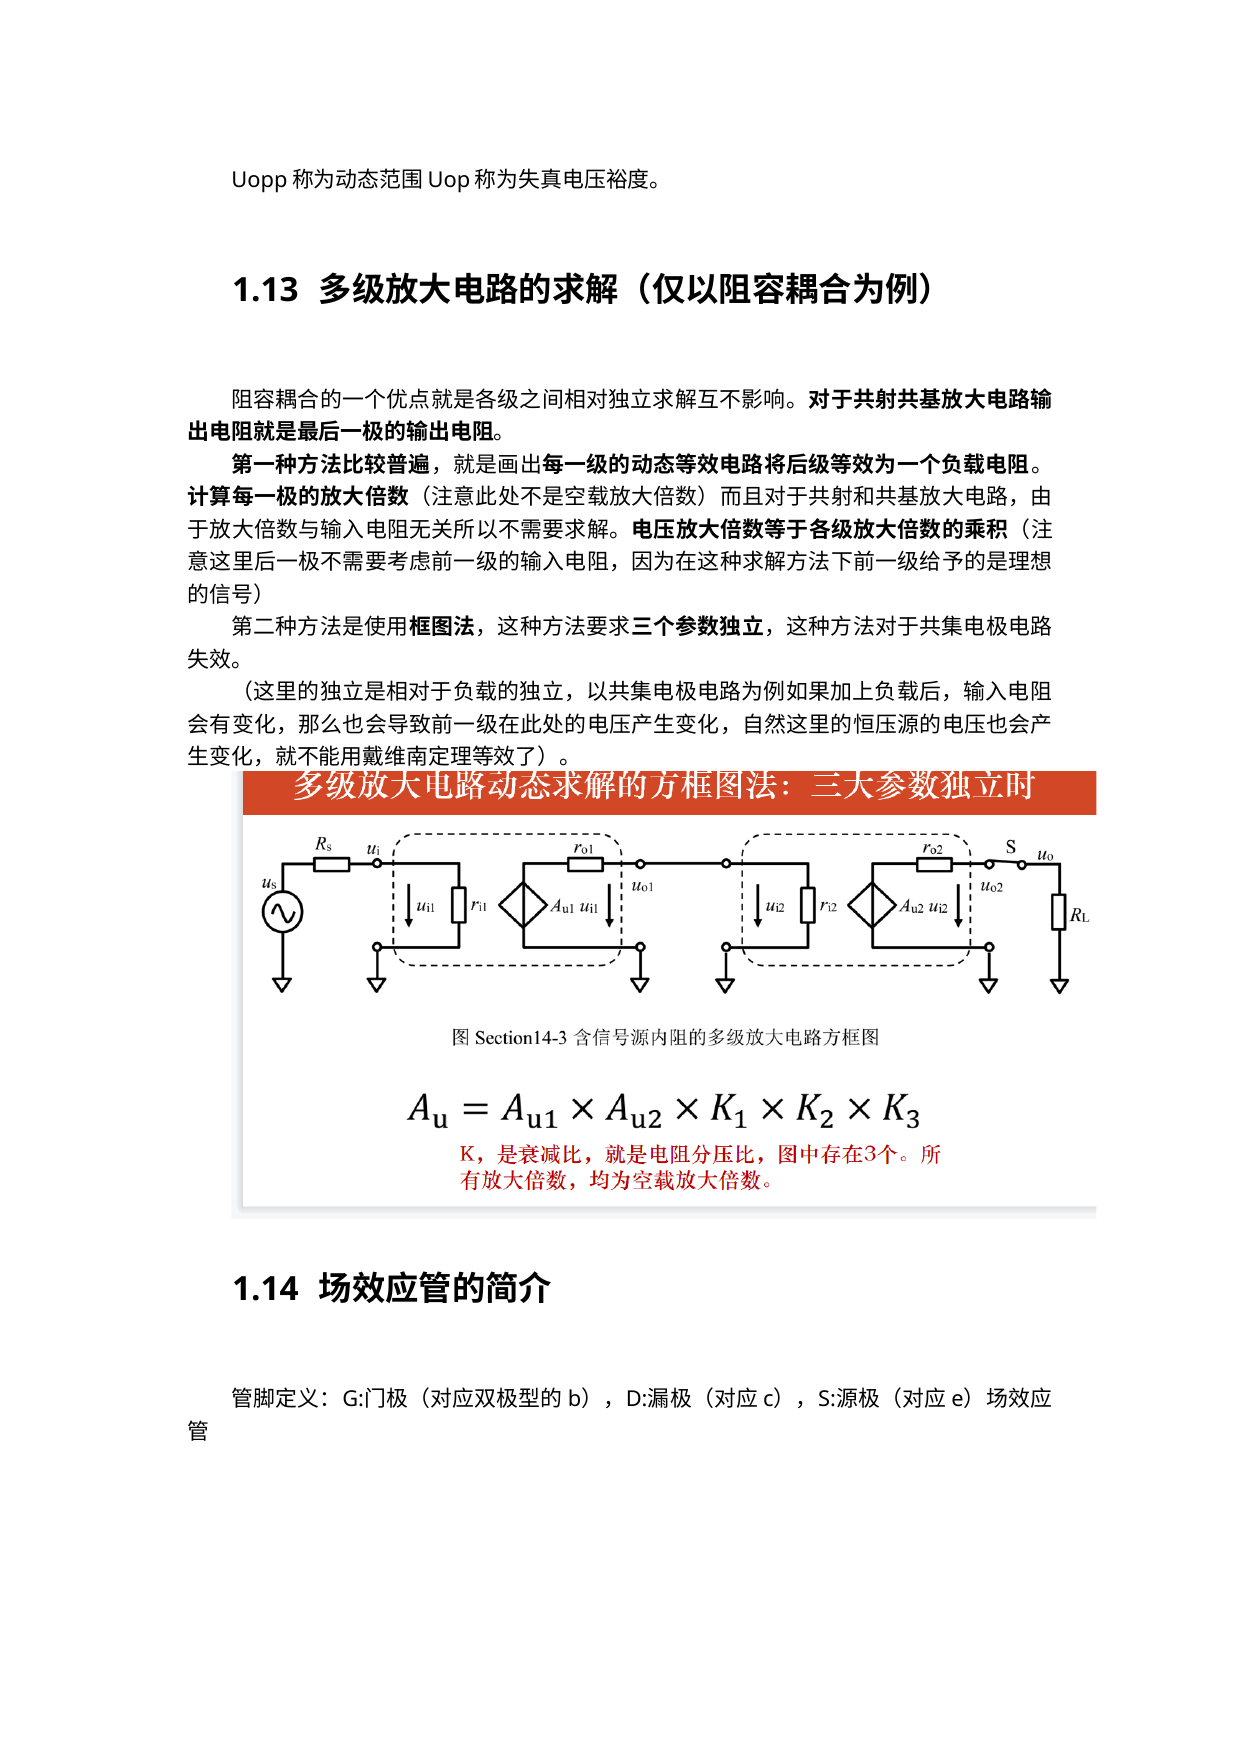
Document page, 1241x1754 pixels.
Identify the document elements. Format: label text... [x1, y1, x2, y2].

text 阻容耦合的一个优点就是各级之间相对独立求解互不影响。对于共射共基放大电路输出电阻就是最后一极的输出电阻。 [187, 381, 1053, 446]
text 管脚定义：G:门极（对应双极型的b），D:漏极（对应c），S:源极（对应e）场效应管 [187, 1381, 1053, 1446]
subtitle 多级放大电路的求解（仅以阻容耦合为例） [232, 254, 1053, 319]
subtitle 场效应管的简介 [232, 1253, 1053, 1318]
picture [231, 771, 1097, 1219]
text （这里的独立是相对于负载的独立，以共集电极电路为例如果加上负载后，输入电阻会有变化，那么也会导致前一级在此处的电压产生变化，自然这里的恒压源的电压也会产生变化，就不能用戴维南定理等效了）。 [187, 674, 1053, 771]
text 第二种方法是使用框图法，这种方法要求三个参数独立，这种方法对于共集电极电路失效。 [187, 609, 1053, 674]
text 第一种方法比较普遍，就是画出每一级的动态等效电路将后级等效为一个负载电阻。计算每一极的放大倍数（注意此处不是空载放大倍数）而且对于共射和共基放大电路，由于放大倍数与输入电阻无关所以不需要求解。电压放大倍数等于各级放大倍数的乘积（注意这里后一极不需要考虑前一级的输入电阻，因为在这种求解方法下前一级给予的是理想的信号） [187, 446, 1053, 609]
text Uopp称为动态范围Uop称为失真电压裕度。 [187, 162, 1053, 194]
